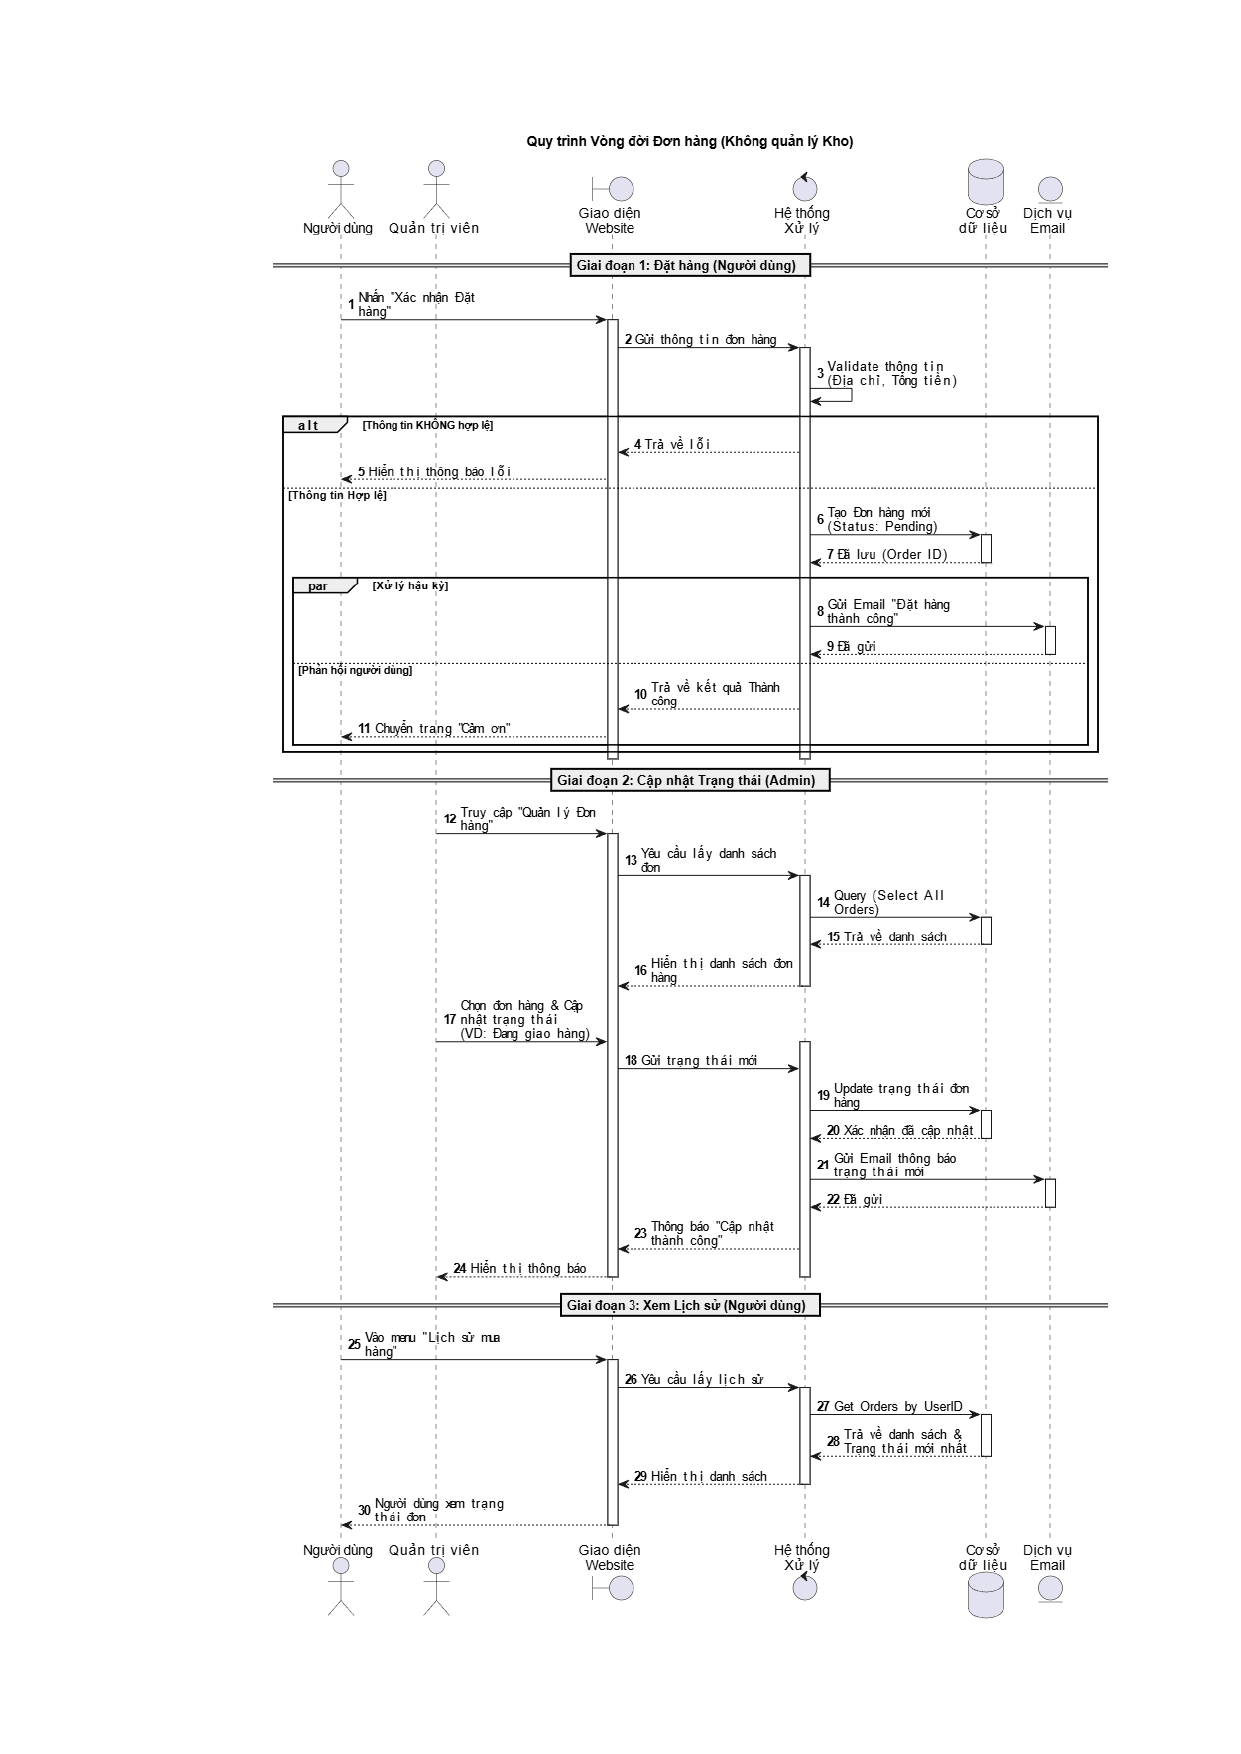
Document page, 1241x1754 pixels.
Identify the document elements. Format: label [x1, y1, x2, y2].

picture [273, 118, 1113, 1634]
